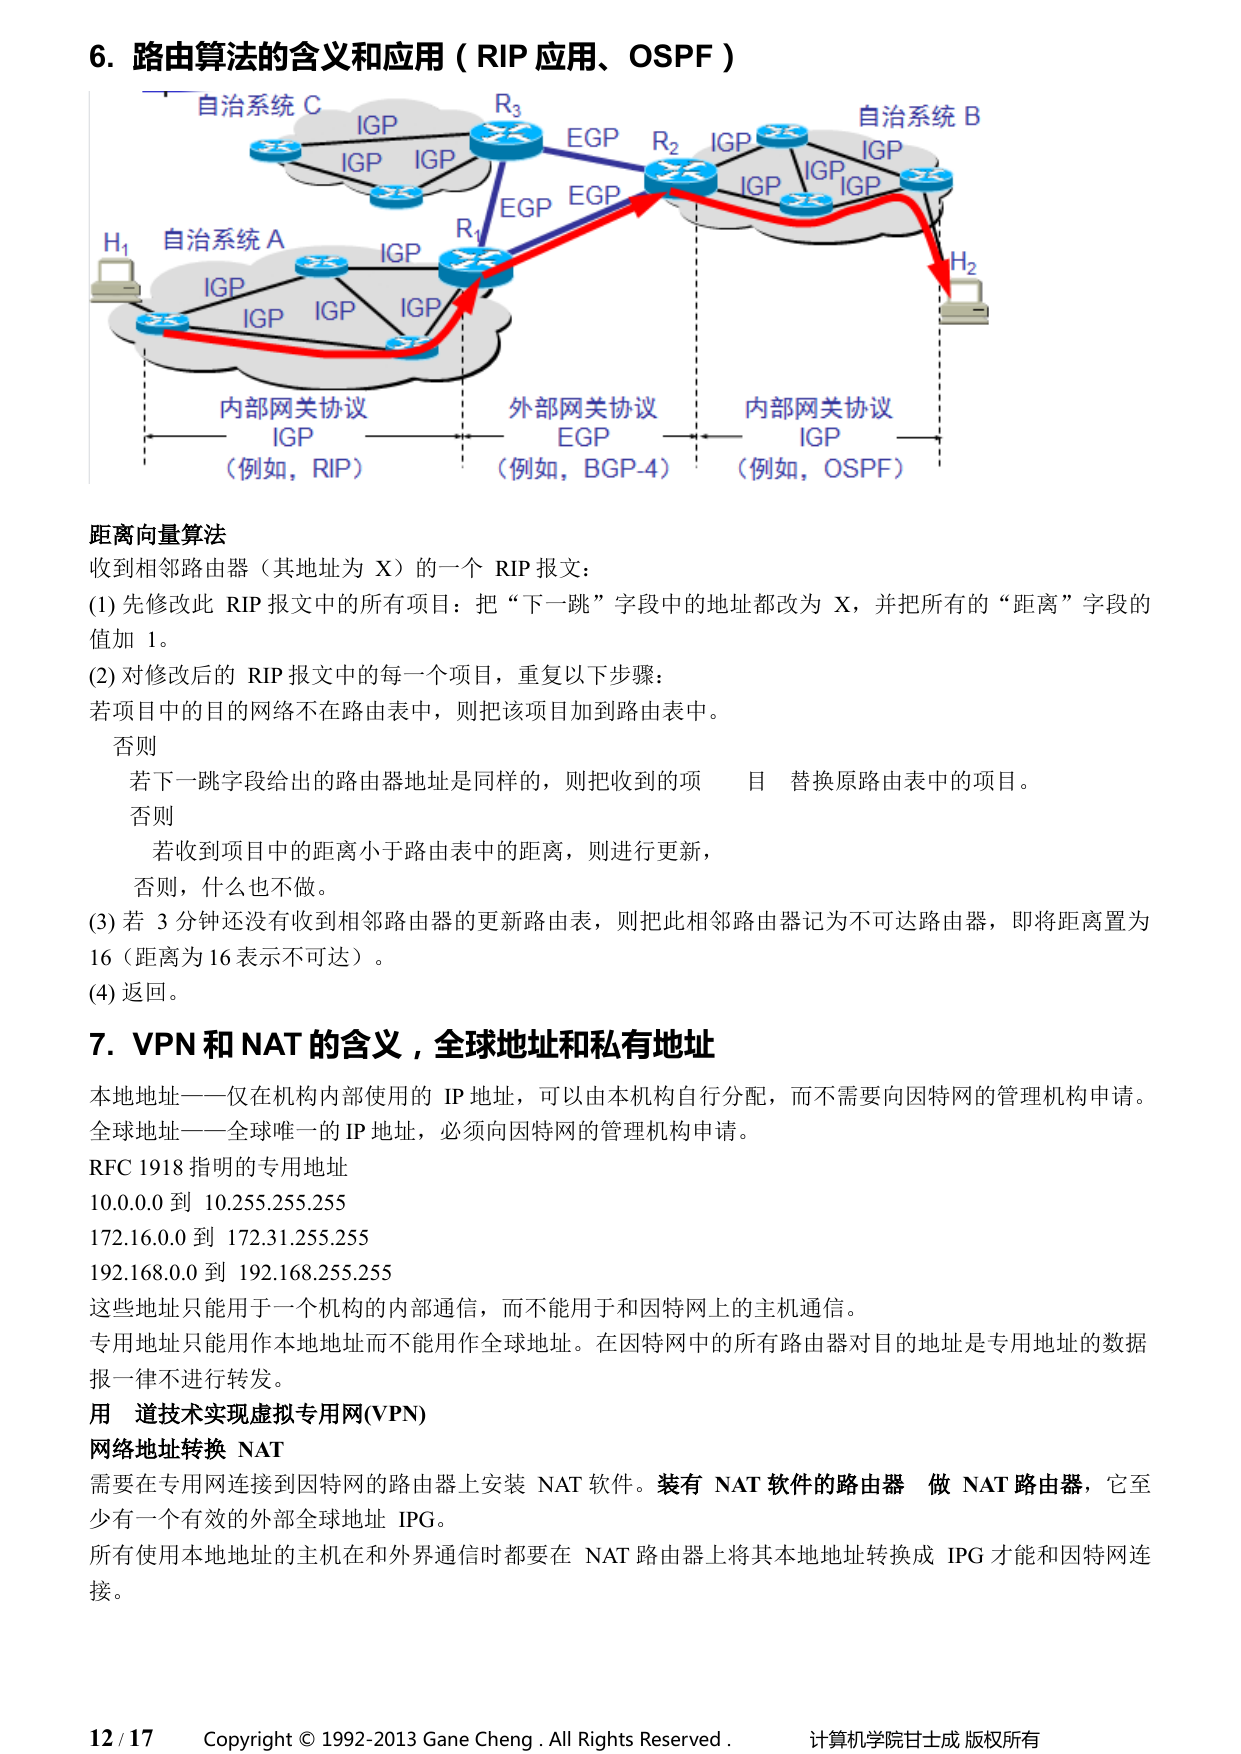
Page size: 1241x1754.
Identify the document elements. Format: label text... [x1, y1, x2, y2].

text 若项目中的目的网络不在路由表中，则把该项目加到路由表中。 [89, 693, 1152, 726]
text 172.16.0.0 到 172.31.255.255 [89, 1220, 1152, 1253]
picture [88, 91, 989, 484]
text 所有使用本地地址的主机在和外界通信时都要在 NAT 路由器上将其本地地址转换成 IPG 才能和因特网连接。 [89, 1538, 1152, 1606]
text 192.168.0.0 到 192.168.255.255 [89, 1255, 1152, 1288]
text 全球地址——全球唯一的IP地址，必须向因特网的管理机构申请。 [89, 1114, 1152, 1147]
text (3) 若 3 分钟还没有收到相邻路由器的更新路由表，则把此相邻路由器记为不可达路由器，即将距离置为16（距离为16表示不可达）。 [89, 904, 1152, 972]
text 本地地址——仅在机构内部使用的 IP 地址，可以由本机构自行分配，而不需要向因特网的管理机构申请。 [89, 1079, 1152, 1112]
text (1) 先修改此 RIP 报文中的所有项目：把“下一跳”字段中的地址都改为 X，并把所有的“距离”字段的值加 1。 [89, 587, 1152, 655]
text 10.0.0.0 到 10.255.255.255 [89, 1185, 1152, 1217]
subtitle VPN和NAT的含义，全球地址和私有地址 [89, 1010, 1152, 1075]
text 若收到项目中的距离小于路由表中的距离，则进行更新， [89, 834, 1152, 866]
text 否则，什么也不做。 [89, 869, 1152, 901]
text 网络地址转换 NAT [89, 1432, 1152, 1464]
text 距离向量算法 [89, 517, 1152, 549]
text 用隧道技术实现虚拟专用网(VPN) [89, 1397, 1152, 1429]
text 这些地址只能用于一个机构的内部通信，而不能用于和因特网上的主机通信。 [89, 1291, 1152, 1323]
subtitle 路由算法的含义和应用（RIP应用、OSPF） [89, 22, 1152, 87]
text 否则 [89, 728, 1152, 761]
text 专用地址只能用作本地地址而不能用作全球地址。在因特网中的所有路由器对目的地址是专用地址的数据报一律不进行转发。 [89, 1326, 1152, 1394]
text 需要在专用网连接到因特网的路由器上安装 NAT 软件。装有 NAT 软件的路由器叫做 NAT路由器，它至少有一个有效的外部全球地址 IPG。 [89, 1467, 1152, 1535]
text (4) 返回。 [89, 975, 1152, 1008]
text (2) 对修改后的 RIP 报文中的每一个项目，重复以下步骤： [89, 658, 1152, 690]
text RFC 1918指明的专用地址 [89, 1150, 1152, 1182]
text 否则 [89, 798, 1152, 831]
text 收到相邻路由器（其地址为 X）的一个 RIP 报文： [89, 552, 1152, 584]
text 若下一跳字段给出的路由器地址是同样的，则把收到的项 目 替换原路由表中的项目。 [89, 763, 1152, 796]
